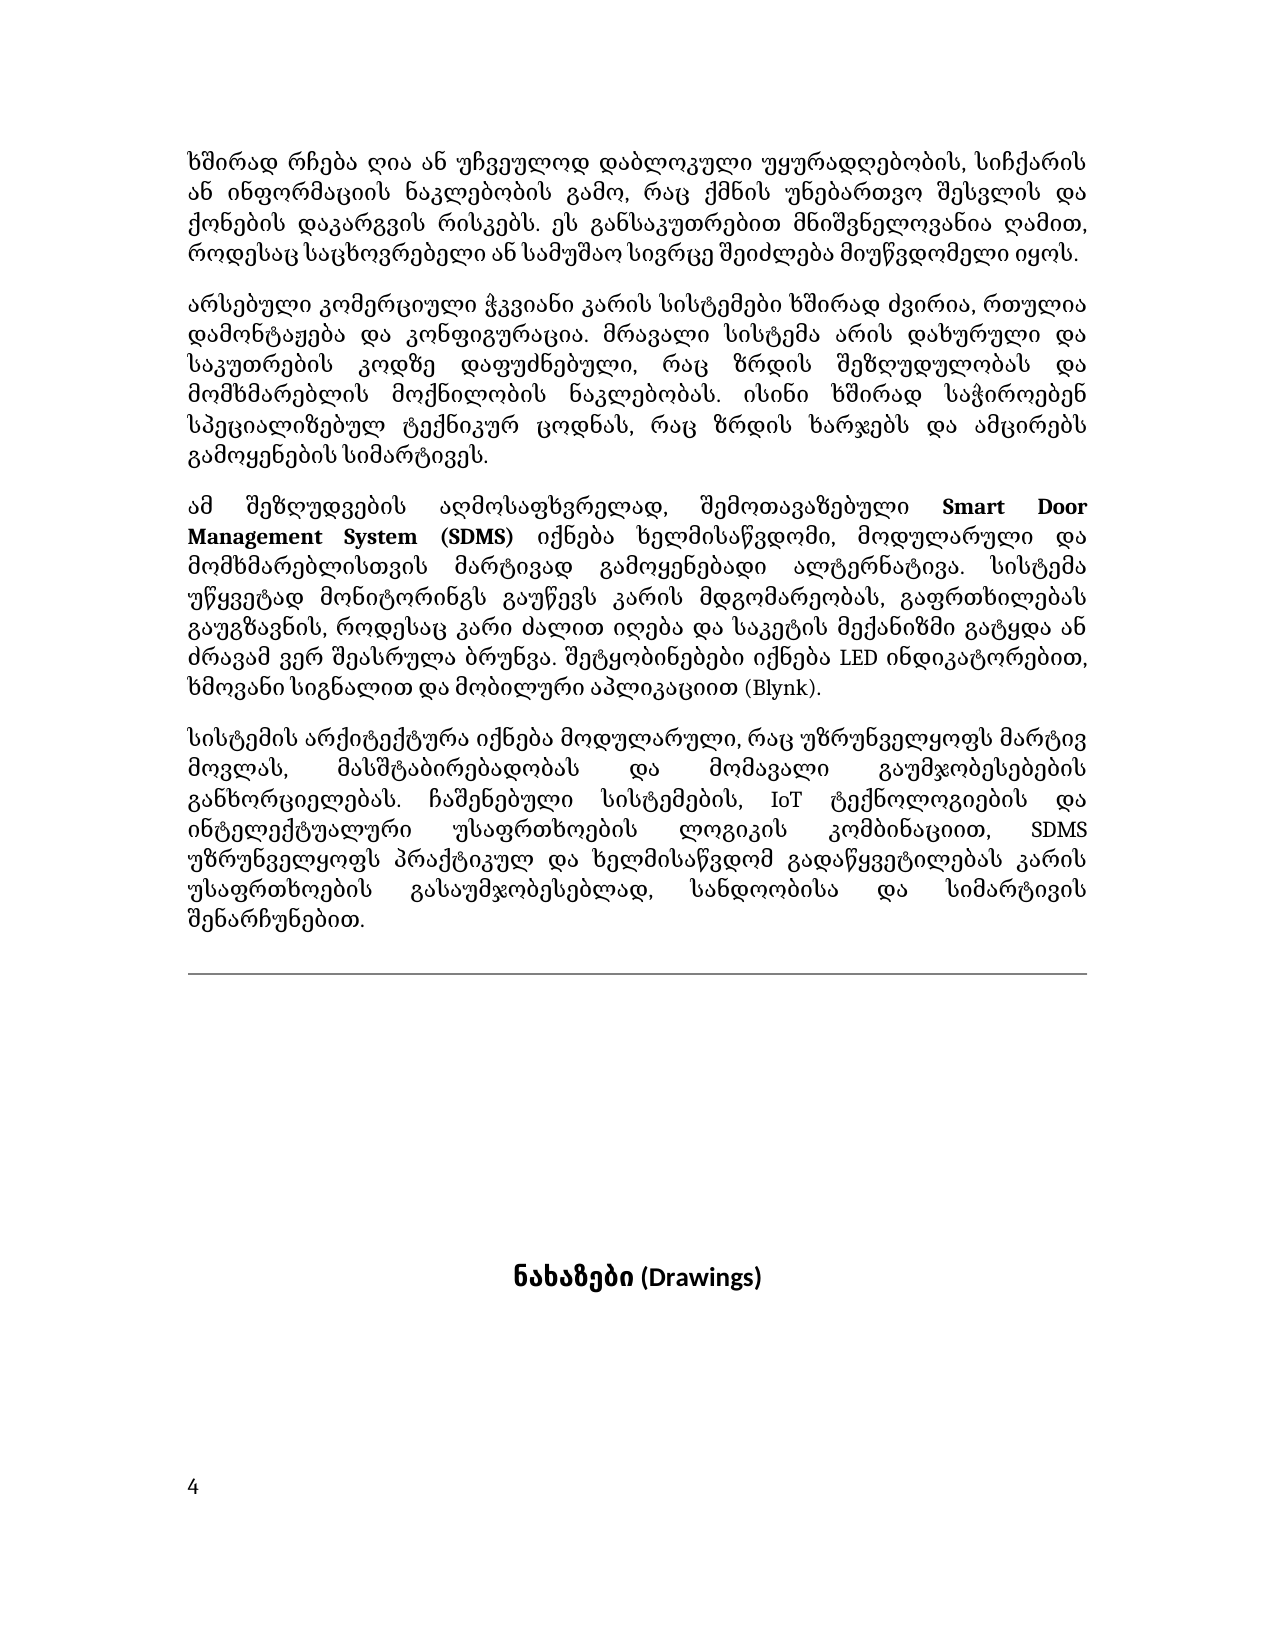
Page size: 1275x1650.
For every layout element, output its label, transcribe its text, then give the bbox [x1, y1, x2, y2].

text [187, 150, 1087, 267]
text სისტემის არქიტექტურა იქნება მოდულარული, რაც უზრუნველყოფს მარტივ მოვლას, მასშტაბირებადობას და მომავალი გაუმჯობესებების განხორციელებას. ჩაშენებული სისტემების, IoT ტექნოლოგიების და ინტელექტუალური უსაფრთხოების ლოგიკის კომბინაციით, SDMS უზრუნველყოფს პრაქტიკულ და ხელმისაწვდომ გადაწყვეტილებას კარის უსაფრთხოების გასაუმჯობესებლად, სანდოობისა და სიმარტივის შენარჩუნებით. [187, 726, 1087, 934]
subtitle ნახაზები (Drawings) [187, 1260, 1087, 1293]
text ამ შეზღუდვების აღმოსაფხვრელად, შემოთავაზებული Smart Door Management System (SDMS) იქნება ხელმისაწვდომი, მოდულარული და მომხმარებლისთვის მარტივად გამოყენებადი ალტერნატივა. სისტემა უწყვეტად მონიტორინგს გაუწევს კარის მდგომარეობას, გაფრთხილებას გაუგზავნის, როდესაც კარი ძალით იღება და საკეტის მექანიზმი გატყდა ან ძრავამ ვერ შეასრულა ბრუნვა. შეტყობინებები იქნება LED ინდიკატორებით, ხმოვანი სიგნალით და მობილური აპლიკაციით (Blynk). [187, 494, 1087, 701]
text არსებული კომერციული ჭკვიანი კარის სისტემები ხშირად ძვირია, რთულია დამონტაჟება და კონფიგურაცია. მრავალი სისტემა არის დახურული და საკუთრების კოდზე დაფუძნებული, რაც ზრდის შეზღუდულობას და მომხმარებლის მოქნილობის ნაკლებობას. ისინი ხშირად საჭიროებენ სპეციალიზებულ ტექნიკურ ცოდნას, რაც ზრდის ხარჯებს და ამცირებს გამოყენების სიმარტივეს. [187, 292, 1087, 469]
